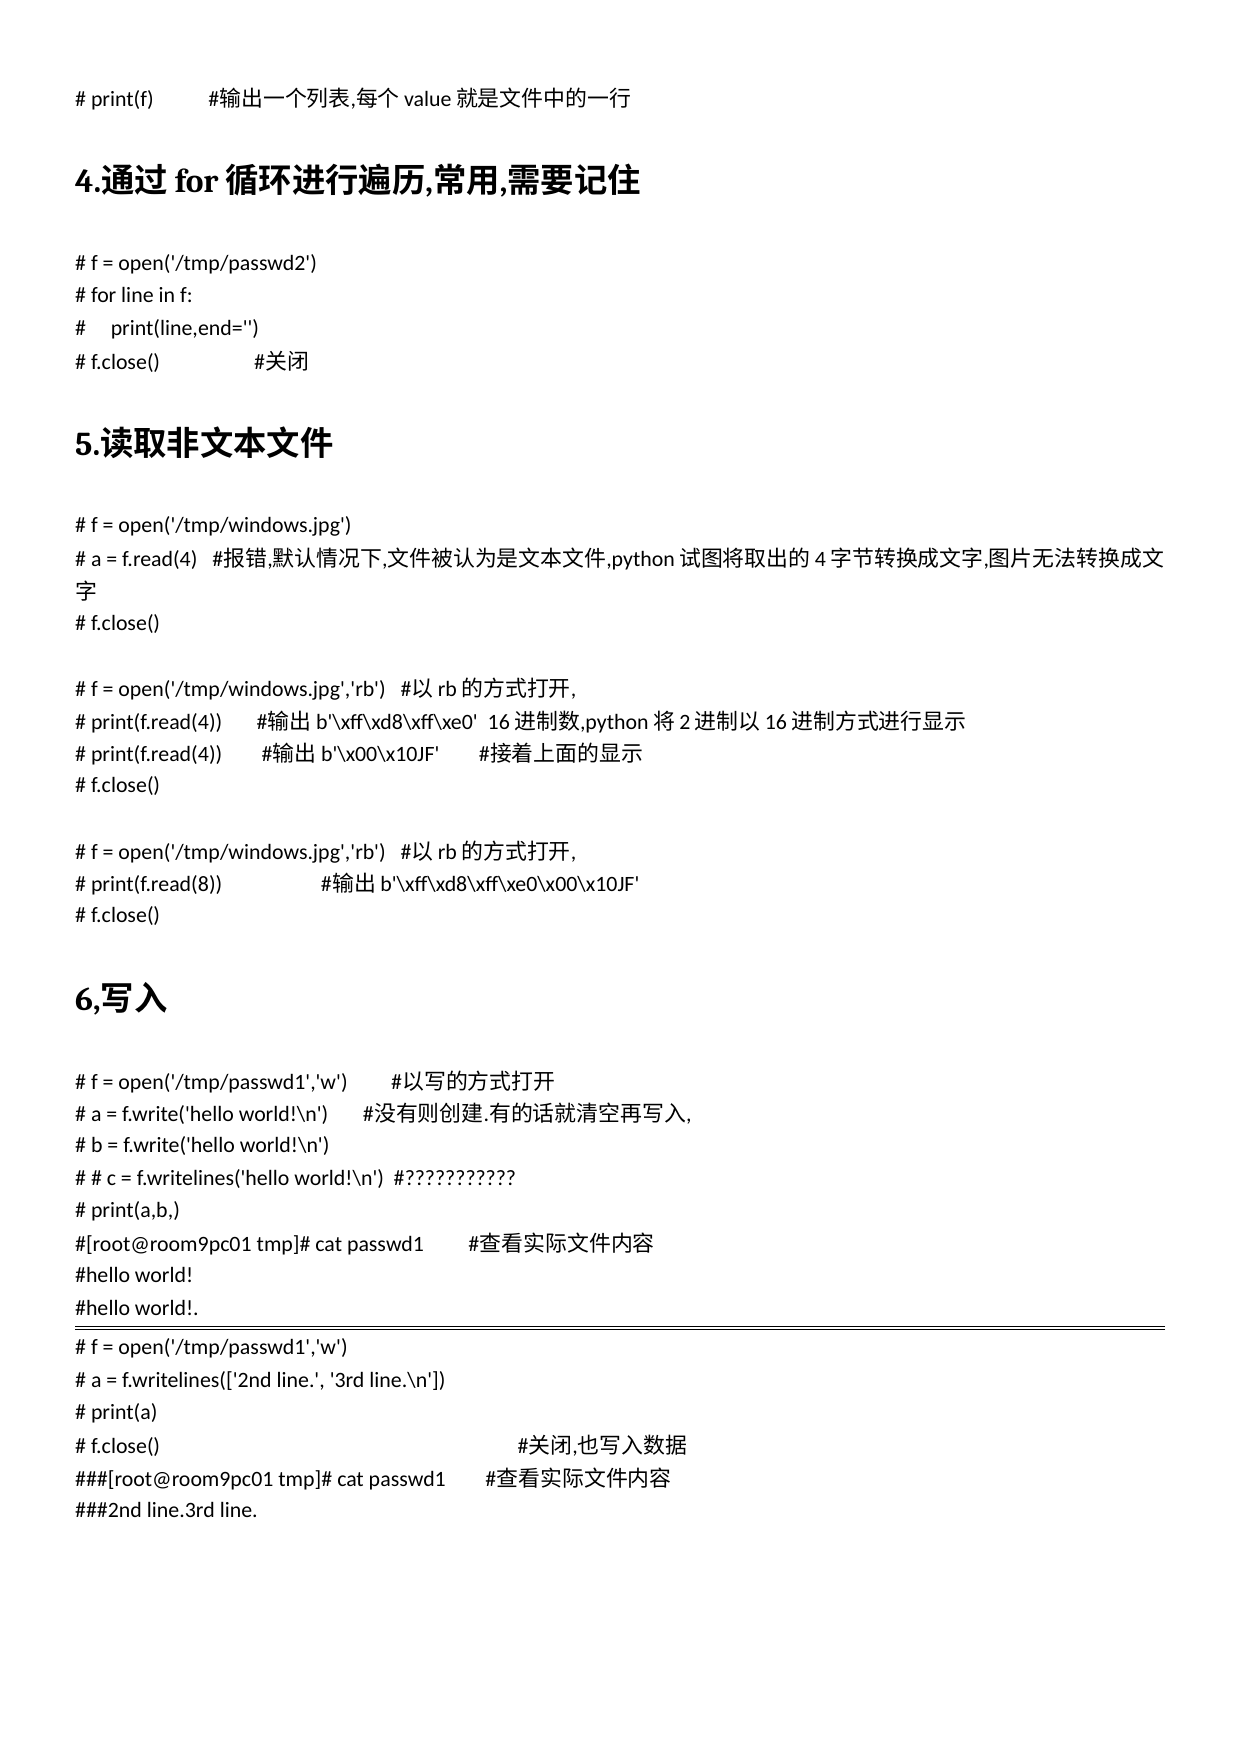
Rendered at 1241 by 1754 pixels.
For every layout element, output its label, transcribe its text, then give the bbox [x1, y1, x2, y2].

subtitle 5.读取非文本文件 [75, 408, 1165, 473]
text # f = open('/tmp/passwd1','w') #以写的方式打开 [75, 1063, 1165, 1096]
text ###2nd line.3rd line. [75, 1493, 1165, 1525]
text # a = f.read(4) #报错,默认情况下,文件被认为是文本文件,python试图将取出的4字节转换成文字,图片无法转换成文字 [75, 541, 1165, 606]
text # f.close() #关闭 [75, 343, 1165, 376]
text # f = open('/tmp/passwd2') [75, 246, 1165, 278]
text # print(f.read(4)) #输出b'\x00\x10JF' #接着上面的显示 [75, 736, 1165, 768]
text # f.close() [75, 768, 1165, 801]
text # print(a) [75, 1395, 1165, 1428]
text # print(line,end='') [75, 311, 1165, 343]
text #[root@room9pc01 tmp]# cat passwd1 #查看实际文件内容 [75, 1226, 1165, 1258]
text # print(f) #输出一个列表,每个value就是文件中的一行 [75, 81, 1165, 113]
text # for line in f: [75, 278, 1165, 311]
text # f.close() [75, 606, 1165, 638]
text # f = open('/tmp/passwd1','w') [75, 1330, 1165, 1363]
text # print(f.read(8)) #输出b'\xff\xd8\xff\xe0\x00\x10JF' [75, 866, 1165, 898]
text # f.close() [75, 898, 1165, 931]
text # print(f.read(4)) #输出b'\xff\xd8\xff\xe0' 16进制数,python将2进制以16进制方式进行显示 [75, 703, 1165, 736]
subtitle 6,写入 [75, 963, 1165, 1028]
text #hello world!. [75, 1291, 1165, 1326]
text # f = open('/tmp/windows.jpg','rb') #以rb的方式打开, [75, 833, 1165, 866]
text # a = f.write('hello world!\n') #没有则创建.有的话就清空再写入, [75, 1096, 1165, 1128]
text #hello world! [75, 1258, 1165, 1291]
text # b = f.write('hello world!\n') [75, 1128, 1165, 1161]
text # a = f.writelines(['2nd line.', '3rd line.\n']) [75, 1363, 1165, 1395]
text # f = open('/tmp/windows.jpg','rb') #以rb的方式打开, [75, 671, 1165, 703]
subtitle 4.通过for循环进行遍历,常用,需要记住 [75, 146, 1165, 211]
text # print(a,b,) [75, 1193, 1165, 1226]
text ###[root@room9pc01 tmp]# cat passwd1 #查看实际文件内容 [75, 1460, 1165, 1493]
text # f = open('/tmp/windows.jpg') [75, 508, 1165, 541]
text # f.close() #关闭,也写入数据 [75, 1428, 1165, 1460]
text # # c = f.writelines('hello world!\n') #??????????? [75, 1161, 1165, 1193]
